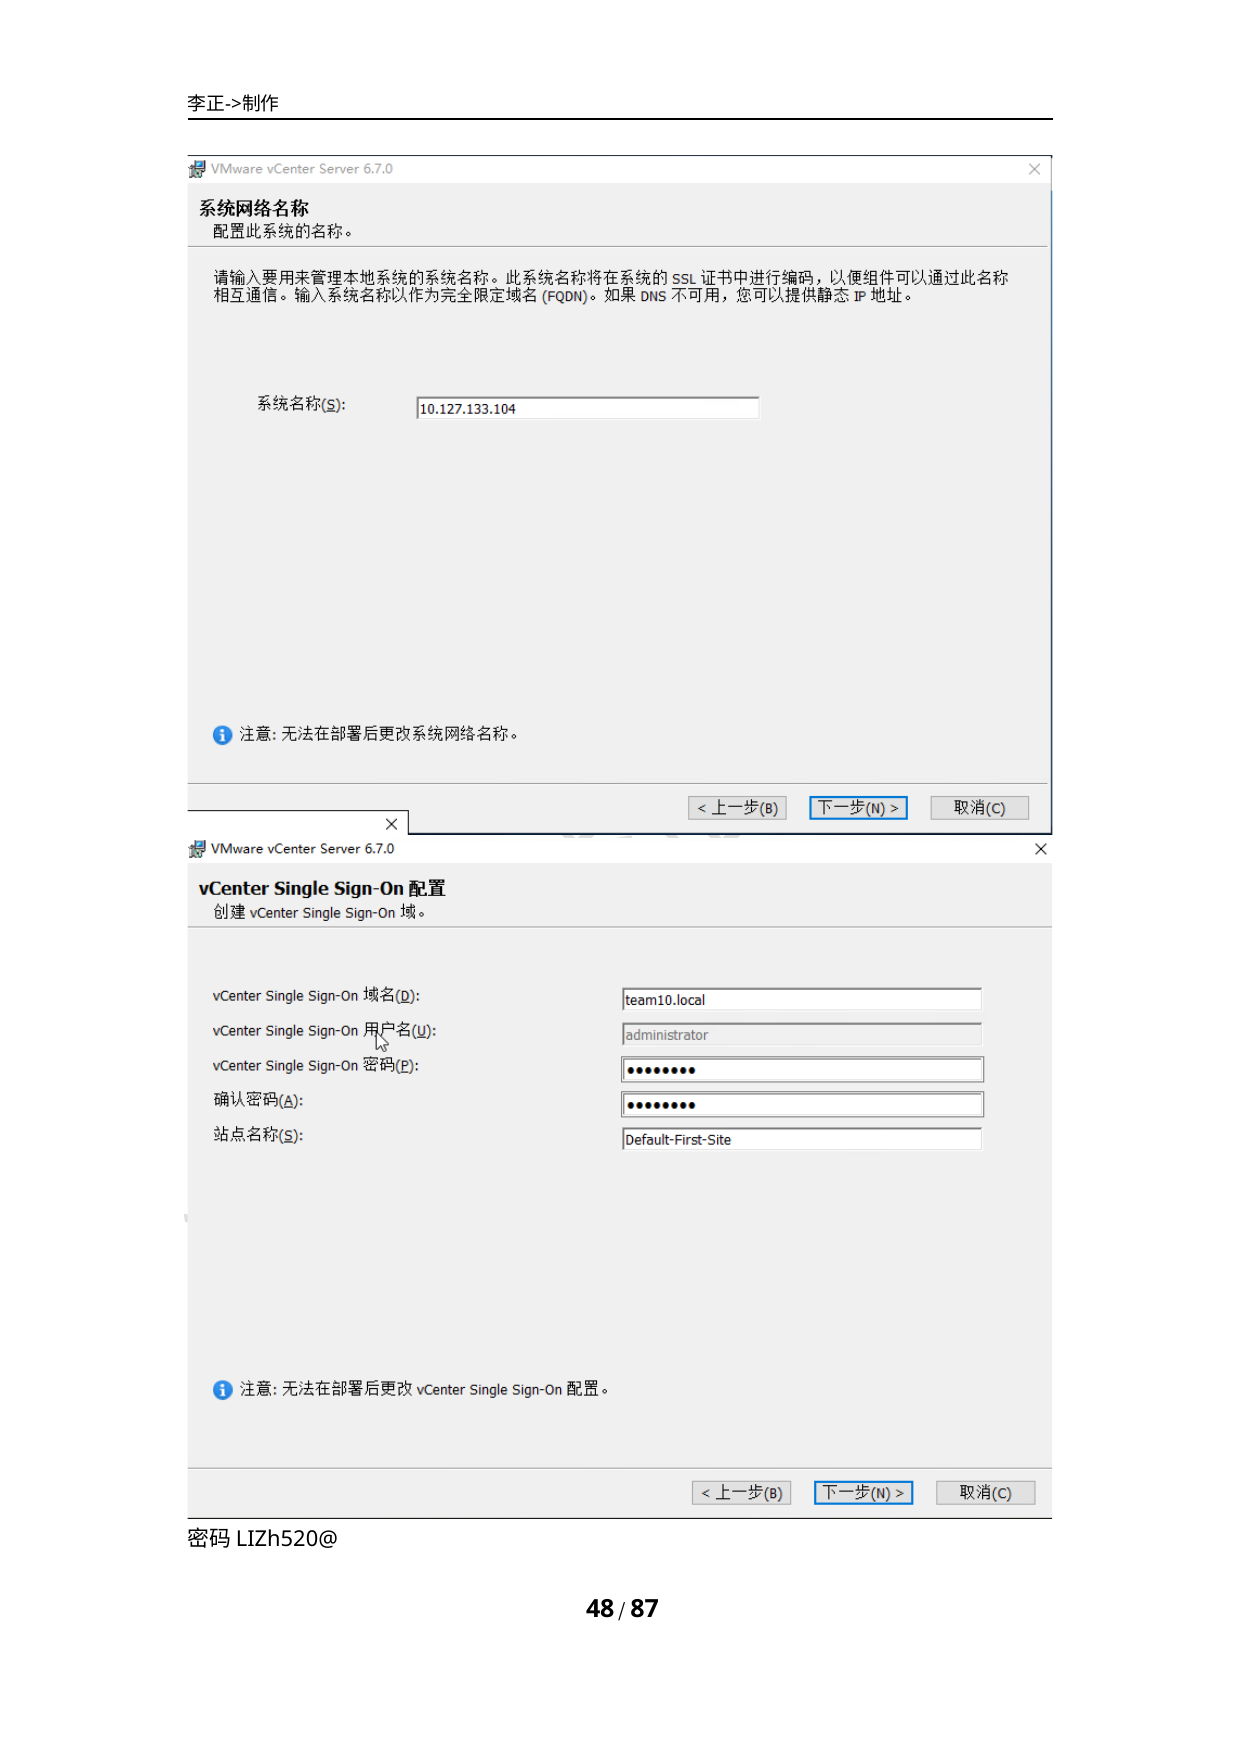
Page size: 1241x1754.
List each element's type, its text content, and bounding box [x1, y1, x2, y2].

picture [187, 155, 1053, 835]
picture [187, 838, 1053, 1519]
text 密码LIZh520@ [187, 1521, 1053, 1553]
